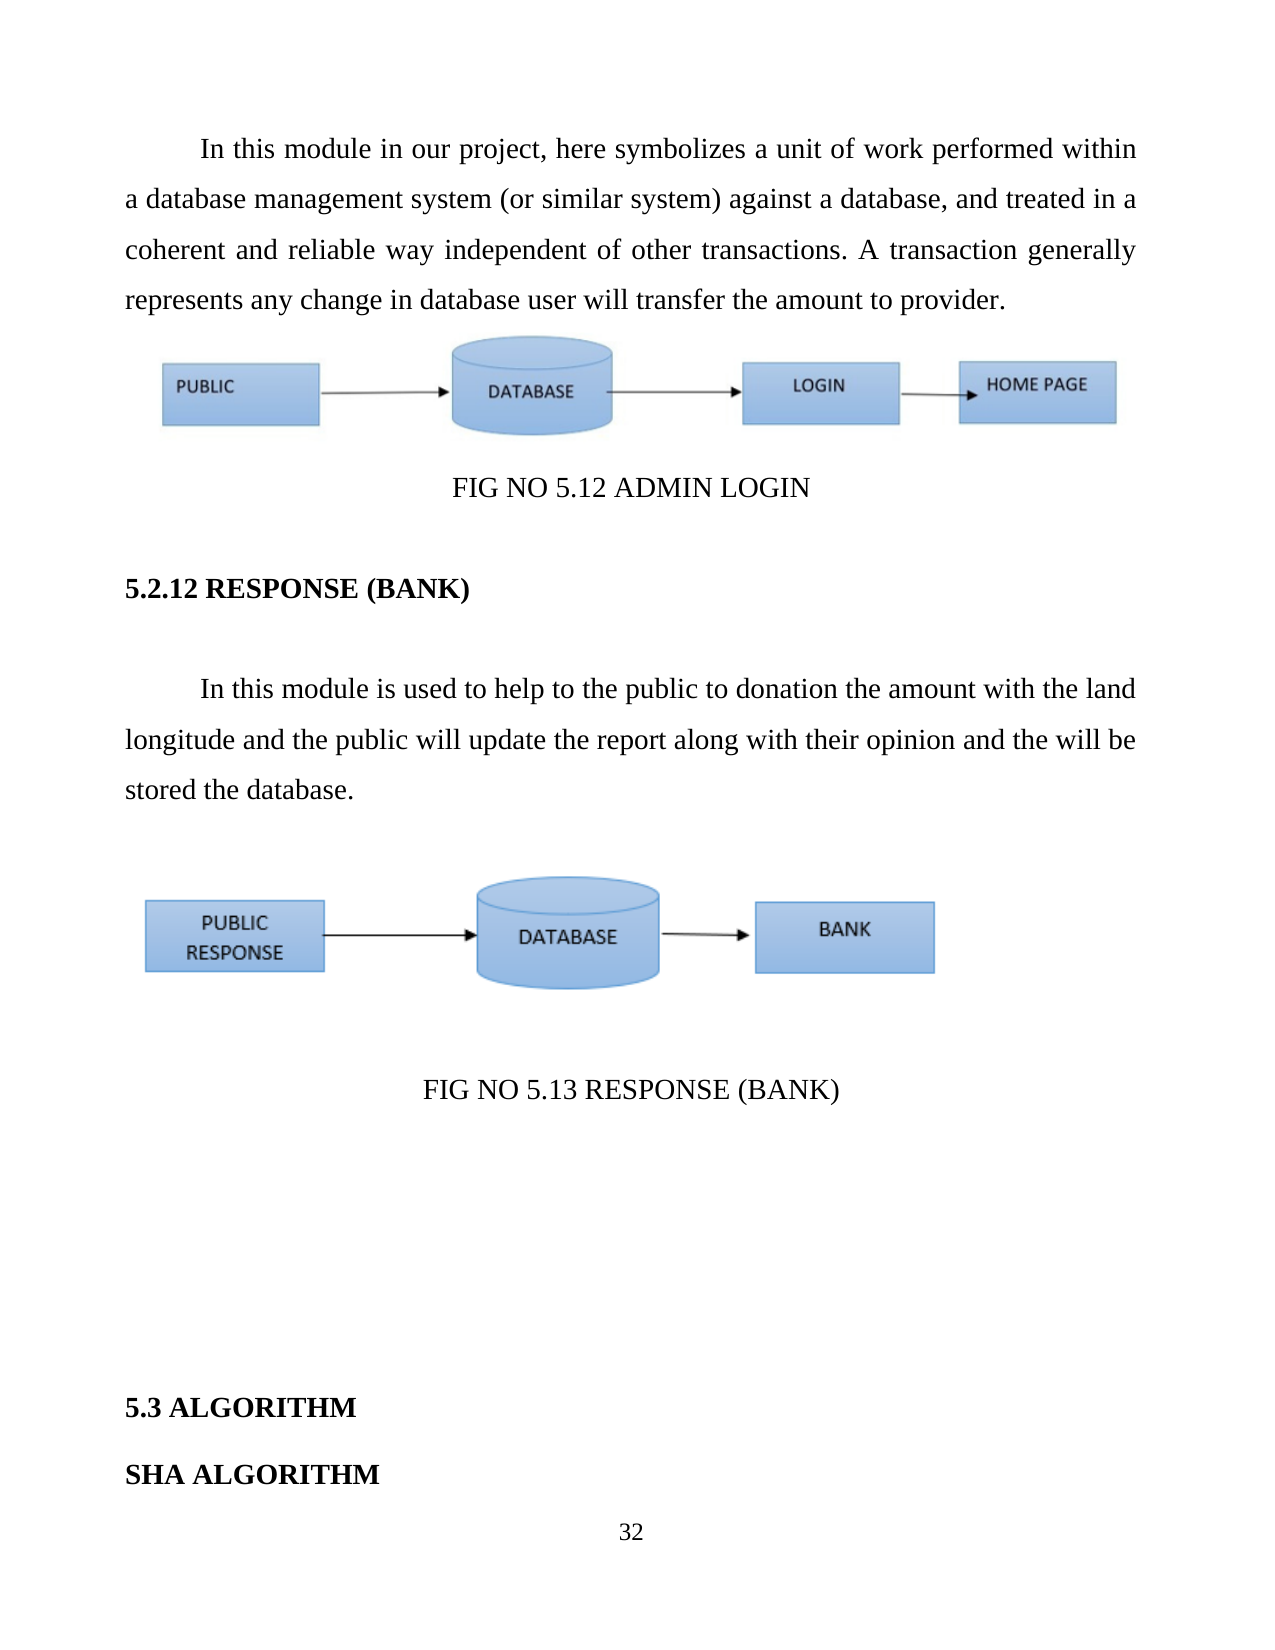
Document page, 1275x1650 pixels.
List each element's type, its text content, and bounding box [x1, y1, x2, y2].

text FIG NO 5.12 ADMIN LOGIN [125, 470, 1137, 504]
text 5.3 ALGORITHM [125, 1390, 1137, 1424]
text SHA ALGORITHM [125, 1457, 1137, 1491]
picture [125, 872, 1014, 1007]
text In this module in our project, here symbolizes a unit of work performed within a database management system (or similar system) against a database, and treated in a coherent and reliable way independent of other transactions. A transaction generally represents any change in database user will transfer the amount to provider. [125, 131, 1137, 316]
picture [125, 332, 1138, 456]
text FIG NO 5.13 RESPONSE (BANK) [125, 1072, 1137, 1105]
text In this module is used to help to the public to donation the amount with the land longitude and the public will update the report along with their opinion and the will be stored the database. [125, 671, 1137, 806]
text 5.2.12 RESPONSE (BANK) [125, 571, 1137, 604]
